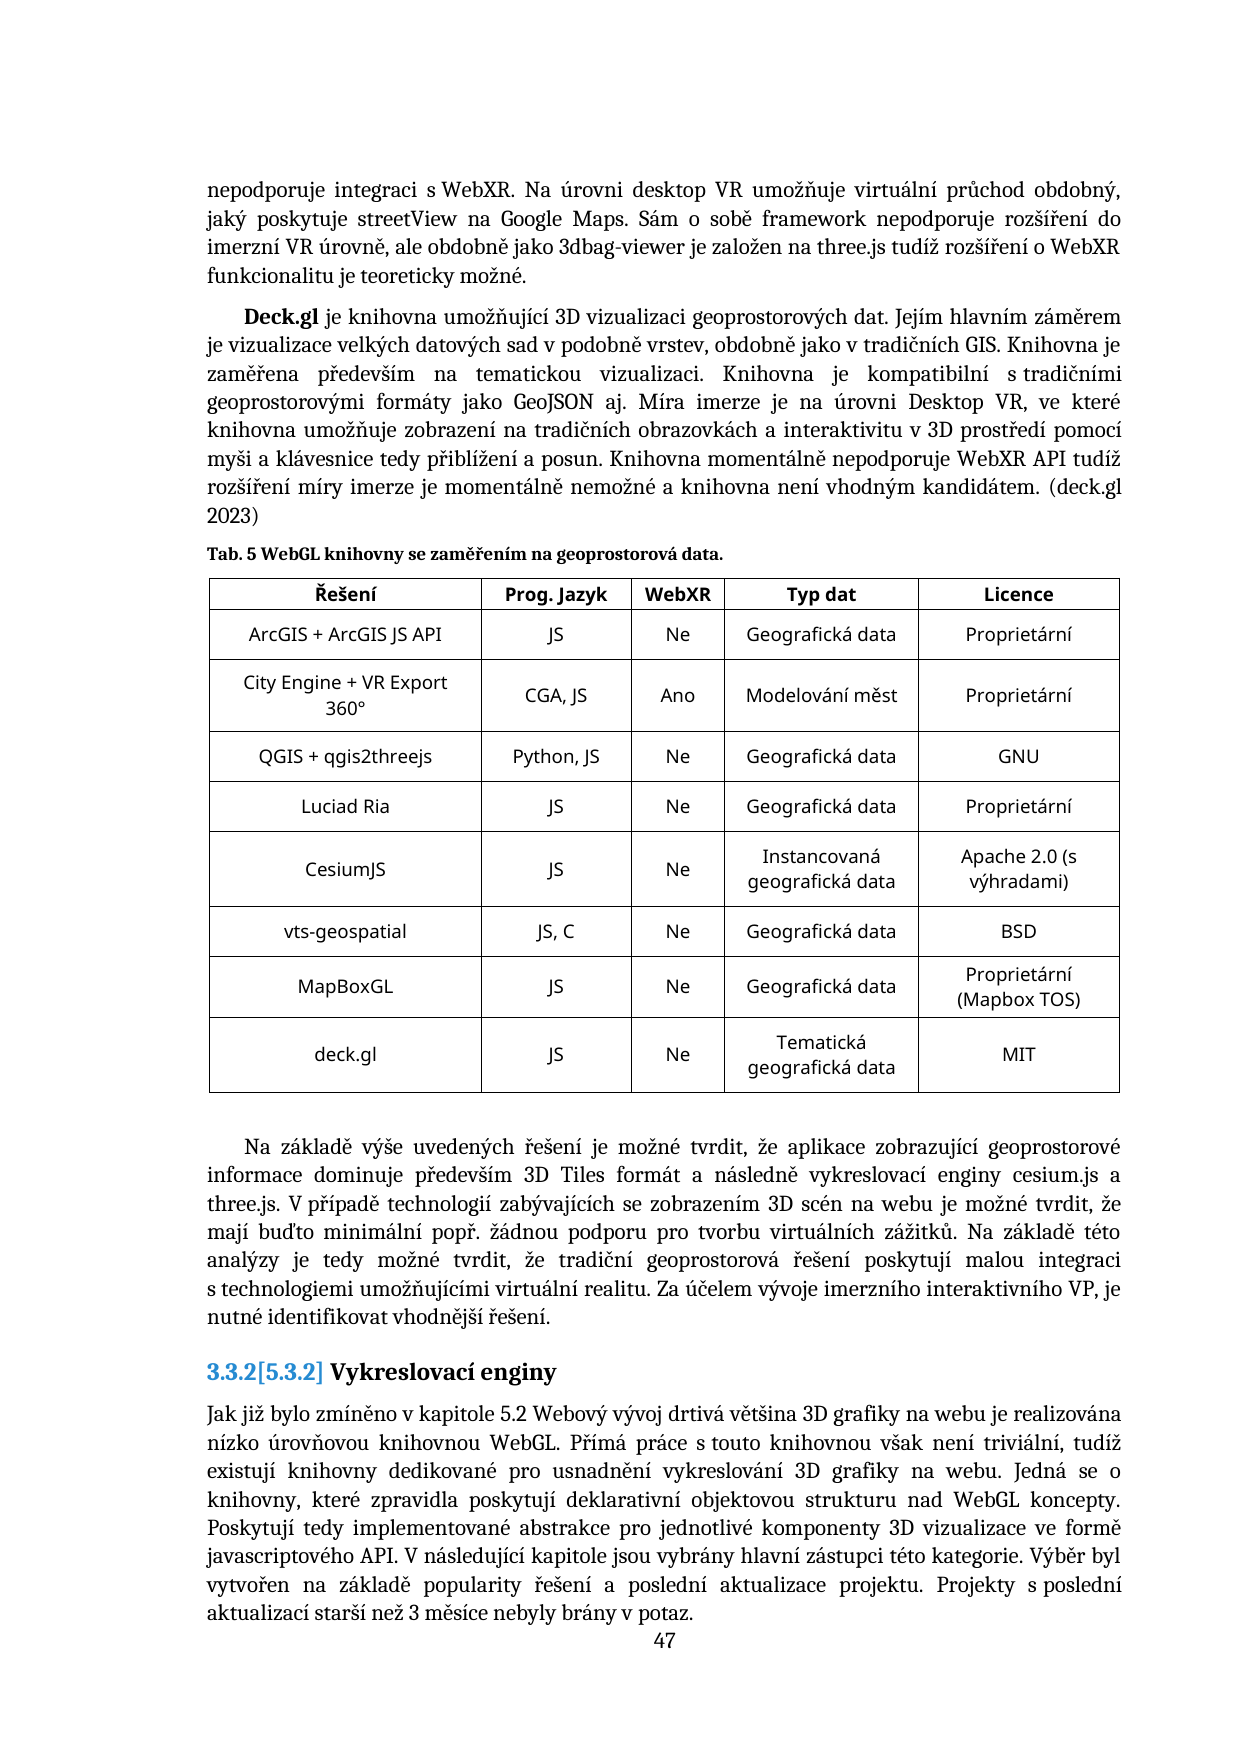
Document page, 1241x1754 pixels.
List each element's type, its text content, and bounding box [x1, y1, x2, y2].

table_cell Apache 2.0 (s výhradami) [919, 832, 1119, 906]
table_header Řešení [210, 579, 481, 609]
table_cell Luciad Ria [210, 782, 481, 831]
table_cell Modelování měst [725, 660, 918, 731]
table_cell Geografická data [725, 732, 918, 781]
table_cell ArcGIS + ArcGIS JS API [210, 610, 481, 659]
table_cell Proprietární [919, 660, 1119, 731]
table_cell Tematická geografická data [725, 1018, 918, 1092]
text Na základě výše uvedených řešení je možné tvrdit, že aplikace zobrazující geoprostorové informace dominuje především 3D Tiles formát a následně vykreslovací enginy cesium.js a three.js. V případě technologií zabývajících se zobrazením 3D scén na webu je možné tvrdit, že mají buďto minimální popř. žádnou podporu pro tvorbu virtuálních zážitků. Na základě této analýzy je tedy možné tvrdit, že tradiční geoprostorová řešení poskytují malou integraci s technologiemi umožňujícími virtuální realitu. Za účelem vývoje imerzního interaktivního VP, je nutné identifikovat vhodnější řešení. [207, 1133, 1122, 1331]
table_cell GNU [919, 732, 1119, 781]
table_cell BSD [919, 907, 1119, 956]
table_cell CGA, JS [482, 660, 631, 731]
table_cell JS [482, 1018, 631, 1092]
table_cell Ne [632, 610, 724, 659]
text Deck.gl je knihovna umožňující 3D vizualizaci geoprostorových dat. Jejím hlavním záměrem je vizualizace velkých datových sad v podobně vrstev, obdobně jako v tradičních GIS. Knihovna je zaměřena především na tematickou vizualizaci. Knihovna je kompatibilní s tradičními geoprostorovými formáty jako GeoJSON aj. Míra imerze je na úrovni Desktop VR, ve které knihovna umožňuje zobrazení na tradičních obrazovkách a interaktivitu v 3D prostředí pomocí myši a klávesnice tedy přiblížení a posun. Knihovna momentálně nepodporuje WebXR API tudíž rozšíření míry imerze je momentálně nemožné a knihovna není vhodným kandidátem. (deck.gl 2023) [207, 303, 1122, 529]
table_cell MapBoxGL [210, 957, 481, 1017]
table_header Prog. Jazyk [482, 579, 631, 609]
table_cell QGIS + qgis2threejs [210, 732, 481, 781]
table_cell Proprietární [919, 610, 1119, 659]
table_cell Geografická data [725, 782, 918, 831]
subtitle Vykreslovací enginy [207, 1358, 1122, 1386]
table_cell Ano [632, 660, 724, 731]
table_cell Geografická data [725, 610, 918, 659]
table_cell JS, C [482, 907, 631, 956]
table_cell JS [482, 957, 631, 1017]
table_cell JS [482, 832, 631, 906]
table_cell Ne [632, 907, 724, 956]
table_cell Ne [632, 782, 724, 831]
table_cell vts-geospatial [210, 907, 481, 956]
table_header Typ dat [725, 579, 918, 609]
table_cell JS [482, 610, 631, 659]
table_cell Geografická data [725, 907, 918, 956]
table_cell JS [482, 782, 631, 831]
table_cell Instancovaná geografická data [725, 832, 918, 906]
table_header WebXR [632, 579, 724, 609]
text Jak již bylo zmíněno v kapitole 4.2 Webový vývoj drtivá většina 3D grafiky na webu je realizována nízko úrovňovou knihovnou WebGL. Přímá práce s touto knihovnou však není triviální, tudíž existují knihovny dedikované pro usnadnění vykreslování 3D grafiky na webu. Jedná se o knihovny, které zpravidla poskytují deklarativní objektovou strukturu nad WebGL koncepty. Poskytují tedy implementované abstrakce pro jednotlivé komponenty 3D vizualizace ve formě javascriptového API. V následující kapitole jsou vybrány hlavní zástupci této kategorie. Výběr byl vytvořen na základě popularity řešení a poslední aktualizace projektu. Projekty s poslední aktualizací starší než 3 měsíce nebyly brány v potaz. [207, 1401, 1122, 1627]
table_cell MIT [919, 1018, 1119, 1092]
table_cell Python, JS [482, 732, 631, 781]
table_cell Proprietární [919, 782, 1119, 831]
table_cell Proprietární (Mapbox TOS) [919, 957, 1119, 1017]
table_cell Ne [632, 1018, 724, 1092]
text Tab. 5 WebGL knihovny se zaměřením na geoprostorová data. [207, 543, 1122, 565]
table_cell Ne [632, 732, 724, 781]
table_cell CesiumJS [210, 832, 481, 906]
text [207, 177, 1122, 289]
table_cell Ne [632, 832, 724, 906]
table_header Licence [919, 579, 1119, 609]
table_cell Geografická data [725, 957, 918, 1017]
table_cell deck.gl [210, 1018, 481, 1092]
table_cell Ne [632, 957, 724, 1017]
table_cell City Engine + VR Export 360° [210, 660, 481, 731]
